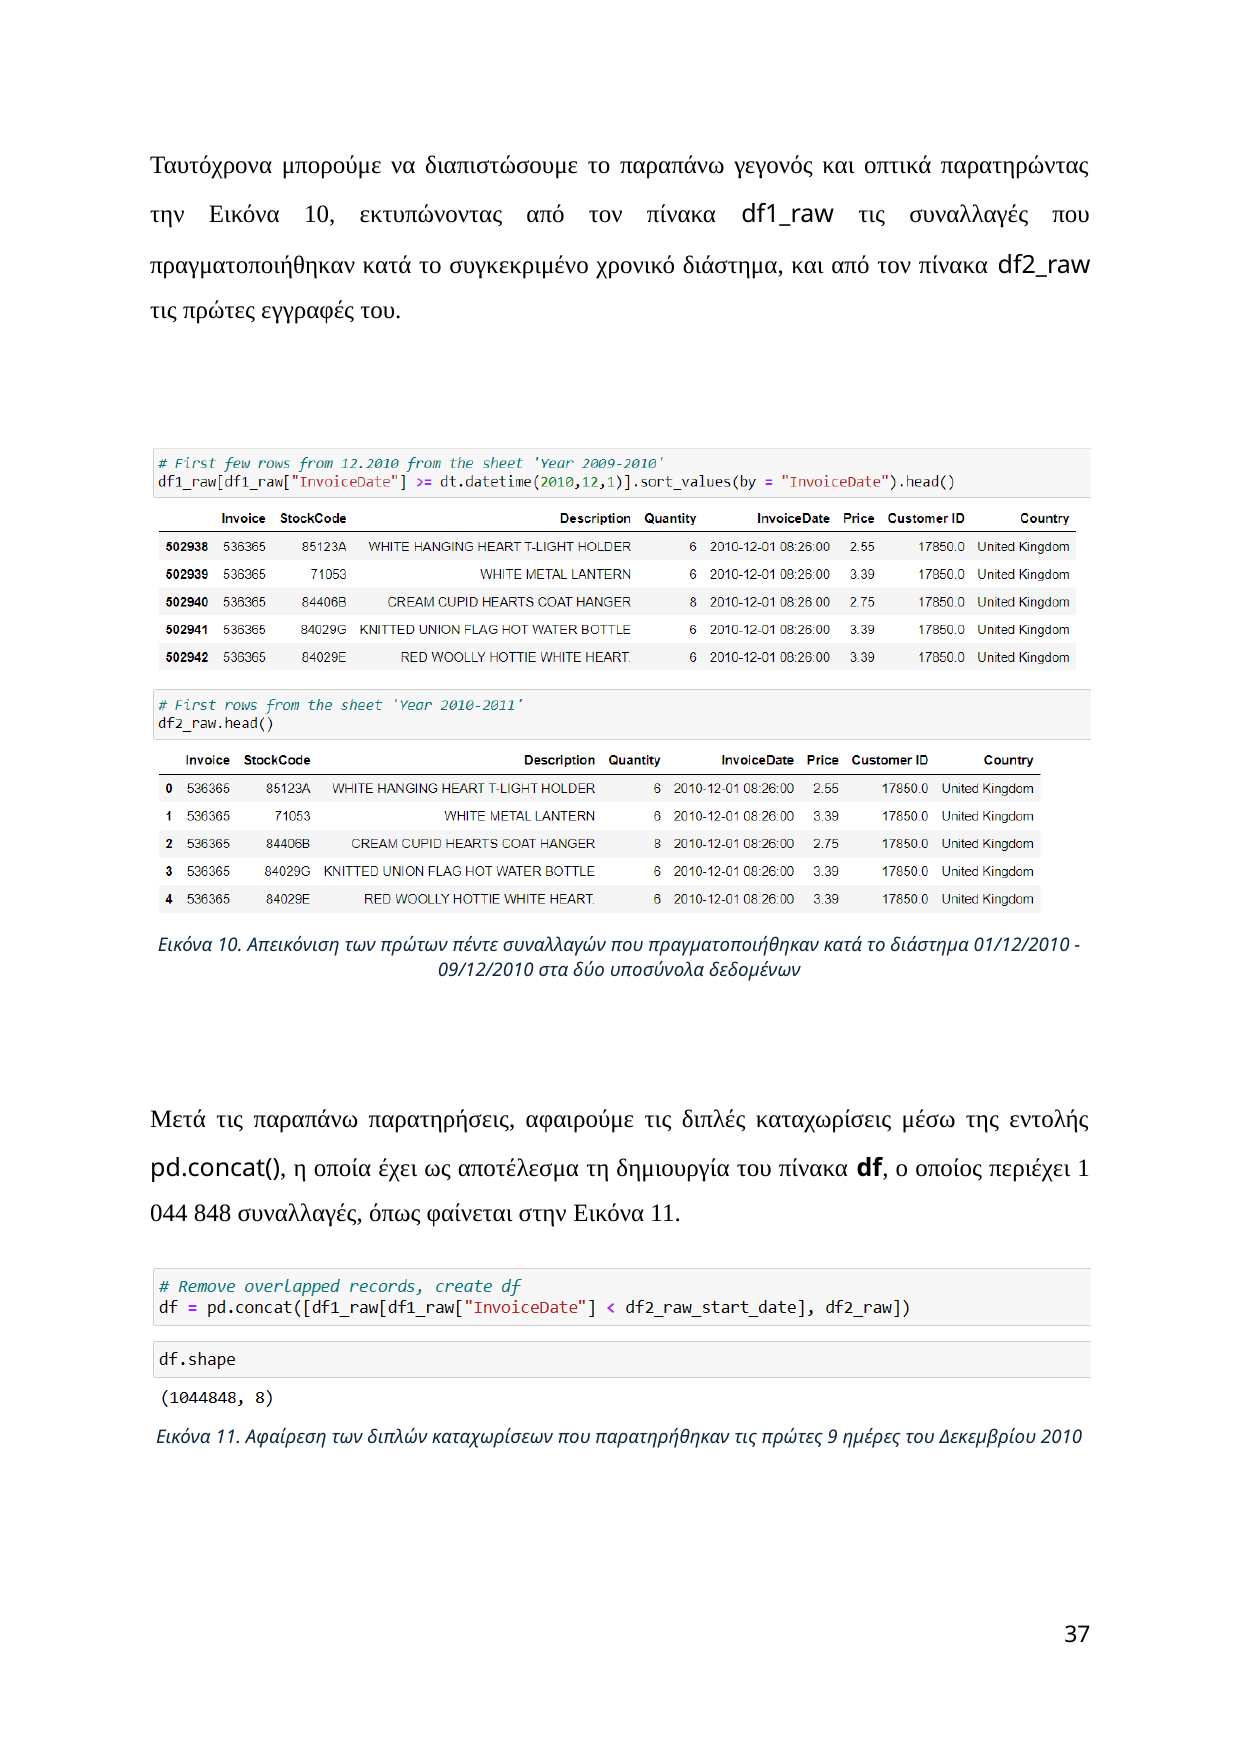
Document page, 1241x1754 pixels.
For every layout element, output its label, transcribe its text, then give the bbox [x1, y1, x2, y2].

text Μετά τις παραπάνω παρατηρήσεις, αφαιρούμε τις διπλές καταχωρίσεις μέσω της εντολής pd.concat(), η οποία έχει ως αποτέλεσμα τη δημιουργία του πίνακα df, ο οποίος περιέχει 1 044 848 συναλλαγές, όπως φαίνεται στην Εικόνα 11. [150, 1104, 1090, 1227]
text Ταυτόχρονα μπορούμε να διαπιστώσουμε το παραπάνω γεγονός και οπτικά παρατηρώντας την Εικόνα 10, εκτυπώνοντας από τον πίνακα df1_raw τις συναλλαγές που πραγματοποιήθηκαν κατά το συγκεκριμένο χρονικό διάστημα, και από τον πίνακα df2_raw τις πρώτες εγγραφές του. [150, 150, 1090, 324]
picture [150, 1265, 1091, 1414]
picture [150, 442, 1091, 922]
